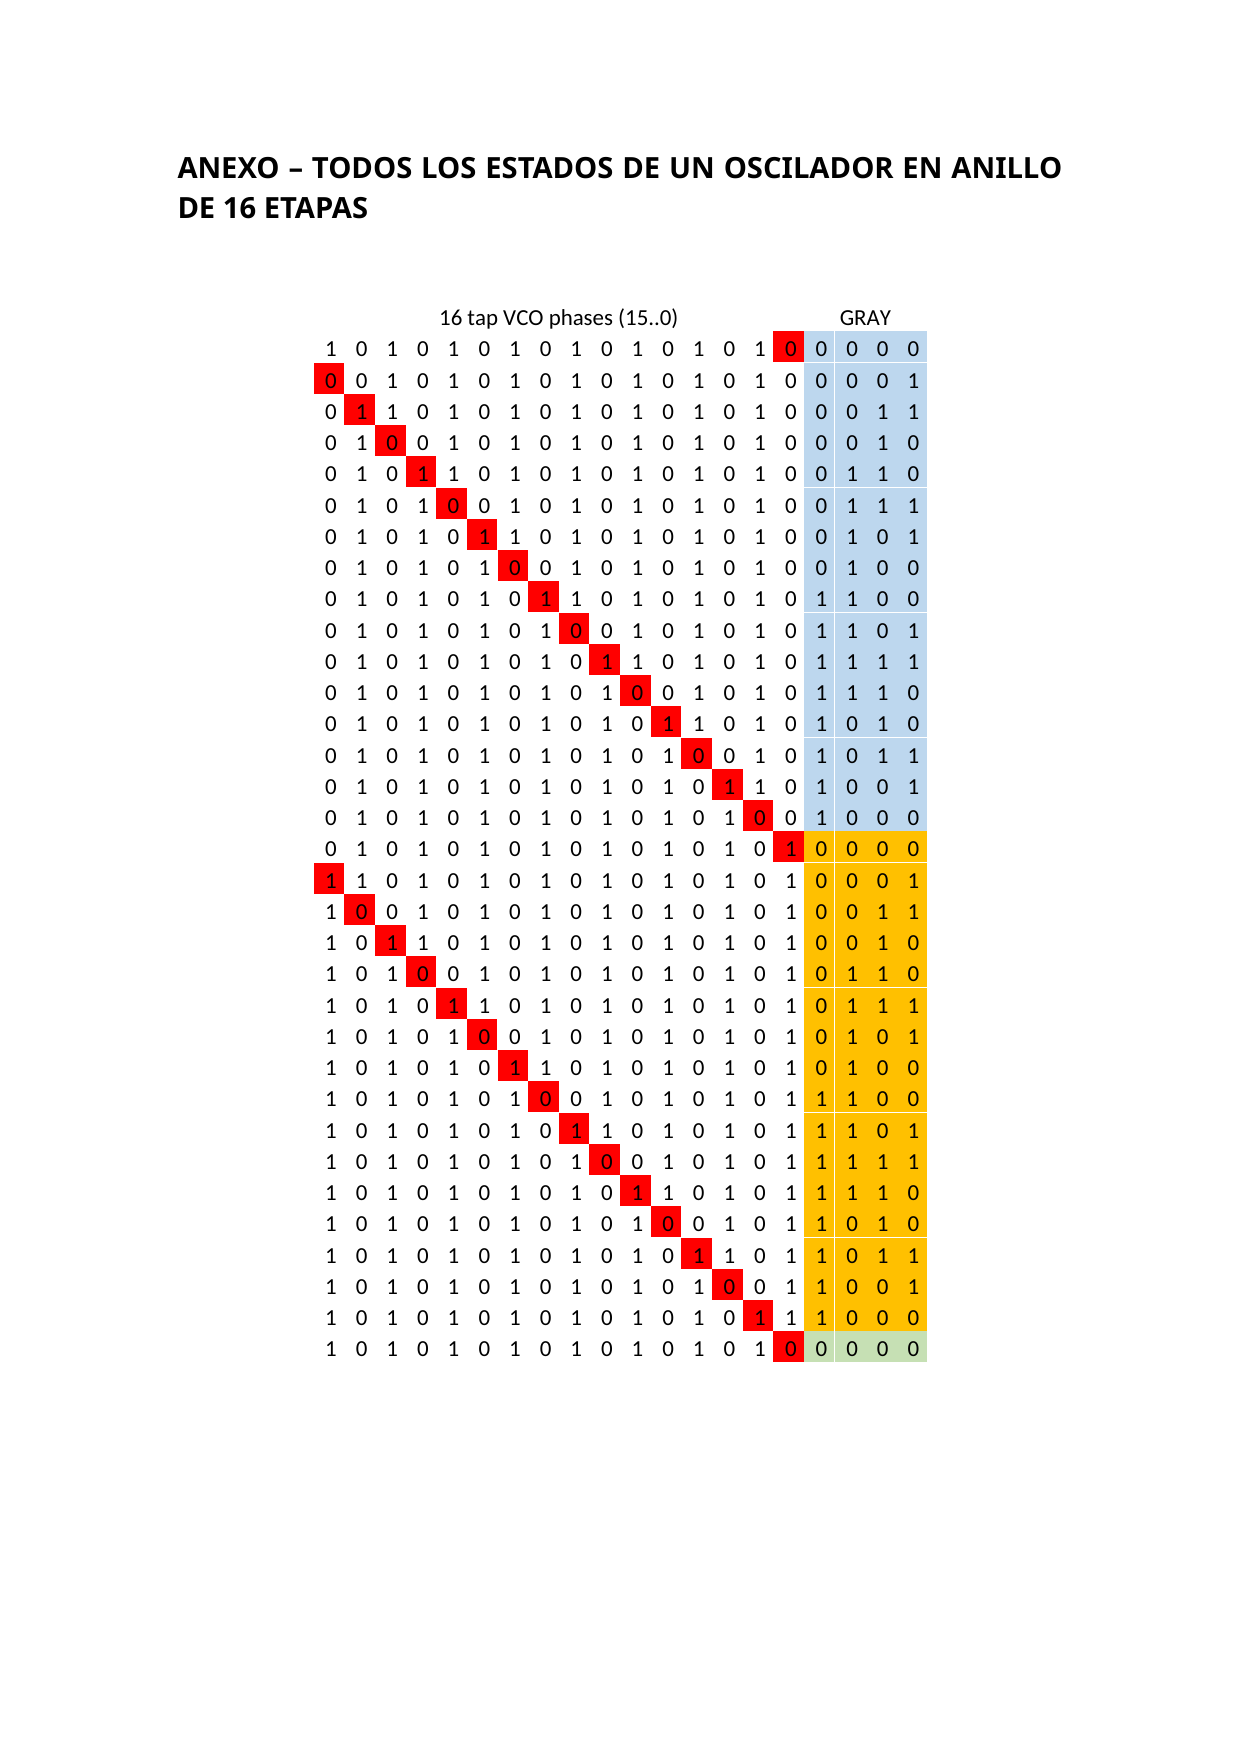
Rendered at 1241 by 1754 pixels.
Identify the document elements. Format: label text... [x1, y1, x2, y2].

table_cell 1 [620, 425, 651, 456]
table_cell 1 [528, 988, 559, 1019]
table_cell 0 [681, 956, 712, 987]
table_cell 0 [559, 800, 589, 831]
table_cell 0 [681, 988, 712, 1019]
table_cell 1 [344, 800, 375, 831]
table_cell 0 [651, 1269, 681, 1300]
table_cell 1 [344, 831, 375, 862]
table_cell 1 [712, 894, 743, 925]
table_cell 0 [835, 1300, 865, 1331]
table_cell 0 [406, 956, 436, 987]
table_cell 1 [467, 550, 497, 581]
table_cell 1 [835, 675, 865, 706]
table_cell 1 [773, 894, 804, 925]
table_cell 0 [375, 894, 406, 925]
table_cell 0 [589, 488, 620, 519]
text ANEXO – TODOS LOS ESTADOS DE UN OSCILADOR EN ANILLO DE 16 ETAPAS [177, 148, 1063, 227]
table_cell 0 [436, 956, 467, 987]
table_cell 0 [436, 800, 467, 831]
table_cell 1 [681, 1269, 712, 1300]
table_cell 0 [712, 675, 743, 706]
table_cell 1 [743, 519, 773, 550]
table_cell 0 [528, 519, 559, 550]
table_cell 0 [559, 863, 589, 894]
table_cell 1 [436, 1300, 467, 1331]
table_cell 0 [651, 644, 681, 675]
table_cell 0 [681, 1113, 712, 1144]
table_cell 0 [896, 831, 927, 862]
table_cell 0 [344, 925, 375, 956]
table_cell 0 [406, 1238, 436, 1269]
table_cell 0 [896, 925, 927, 956]
table_cell 1 [375, 1175, 406, 1206]
table_cell 0 [528, 550, 559, 581]
table_cell 1 [651, 1144, 681, 1175]
table_cell 1 [467, 831, 497, 862]
table_cell 1 [681, 1331, 712, 1362]
table_cell 0 [773, 581, 804, 612]
table_cell 0 [651, 1331, 681, 1362]
table_cell 1 [498, 1144, 528, 1175]
table_cell 0 [498, 800, 528, 831]
table_cell 1 [651, 769, 681, 800]
table_cell 0 [651, 331, 681, 362]
table_cell 1 [314, 1175, 344, 1206]
table_cell 1 [804, 738, 834, 769]
table_cell 1 [344, 613, 375, 644]
table_cell 1 [589, 925, 620, 956]
table_cell 1 [375, 1019, 406, 1050]
table_cell 0 [620, 831, 651, 862]
table_cell 1 [406, 925, 436, 956]
table_cell 1 [835, 581, 865, 612]
table_cell 1 [528, 769, 559, 800]
table_cell 1 [498, 488, 528, 519]
table_cell 1 [773, 1050, 804, 1081]
table_cell 0 [712, 488, 743, 519]
table_cell 0 [896, 1175, 927, 1206]
table_cell 1 [743, 331, 773, 362]
table_cell 1 [498, 1050, 528, 1081]
table_cell 1 [651, 1081, 681, 1112]
table_cell 1 [743, 1300, 773, 1331]
table_cell 0 [375, 550, 406, 581]
table_cell 1 [406, 644, 436, 675]
table_cell 1 [498, 519, 528, 550]
table_cell 0 [344, 1175, 375, 1206]
table_cell 1 [375, 1238, 406, 1269]
table_cell 1 [835, 956, 865, 987]
table_cell 0 [436, 863, 467, 894]
table_cell 1 [743, 456, 773, 487]
table_cell 0 [436, 706, 467, 737]
table_cell 1 [896, 1269, 927, 1300]
table_cell 0 [804, 1050, 834, 1081]
table_cell 0 [528, 394, 559, 425]
table_cell 0 [620, 1050, 651, 1081]
table_cell 1 [406, 456, 436, 487]
table_cell 1 [651, 738, 681, 769]
table_cell 1 [467, 644, 497, 675]
table_cell 0 [375, 644, 406, 675]
table_cell 1 [620, 394, 651, 425]
table_cell 0 [620, 988, 651, 1019]
table_cell 0 [620, 1113, 651, 1144]
table_cell 1 [589, 956, 620, 987]
table_cell 1 [865, 644, 896, 675]
table_cell 1 [651, 988, 681, 1019]
table_cell 1 [804, 706, 834, 737]
table_cell 1 [620, 1331, 651, 1362]
table_cell 0 [314, 831, 344, 862]
table_cell 1 [896, 1144, 927, 1175]
table_cell 1 [620, 1175, 651, 1206]
table_cell 1 [528, 831, 559, 862]
table_cell 1 [681, 1300, 712, 1331]
table_cell 0 [344, 1081, 375, 1112]
table_cell 1 [314, 1238, 344, 1269]
table_cell 0 [314, 519, 344, 550]
table_cell 0 [896, 581, 927, 612]
table_cell 1 [620, 1300, 651, 1331]
table_cell 0 [651, 425, 681, 456]
table_cell 1 [620, 1206, 651, 1237]
table_cell 0 [804, 1331, 834, 1362]
table_cell 0 [467, 1331, 497, 1362]
table_cell 0 [804, 425, 834, 456]
table_cell 0 [559, 894, 589, 925]
table_cell 0 [436, 488, 467, 519]
table_cell 0 [865, 1113, 896, 1144]
table_cell 1 [896, 613, 927, 644]
table_cell 0 [589, 456, 620, 487]
table_cell 1 [344, 488, 375, 519]
table_cell 0 [559, 706, 589, 737]
table_cell 0 [314, 706, 344, 737]
table_cell 1 [436, 1144, 467, 1175]
table_cell 1 [498, 1300, 528, 1331]
table_cell 1 [620, 1269, 651, 1300]
table_cell 0 [681, 1144, 712, 1175]
table_cell 1 [528, 675, 559, 706]
table_cell 1 [835, 550, 865, 581]
table_cell 1 [498, 456, 528, 487]
table_cell 0 [896, 425, 927, 456]
table_cell 1 [712, 800, 743, 831]
table_cell 0 [344, 1113, 375, 1144]
table_cell 0 [314, 394, 344, 425]
table_cell 1 [498, 363, 528, 394]
table_cell 0 [896, 1331, 927, 1362]
table_cell 1 [498, 425, 528, 456]
table_cell 1 [467, 894, 497, 925]
table_cell 1 [865, 925, 896, 956]
table_cell 0 [498, 738, 528, 769]
table_cell 0 [467, 1238, 497, 1269]
table_cell 1 [406, 706, 436, 737]
table_cell 0 [773, 613, 804, 644]
table_cell 1 [712, 956, 743, 987]
table_cell 1 [375, 1081, 406, 1112]
table_cell 1 [773, 863, 804, 894]
table_cell 1 [344, 519, 375, 550]
table_cell 0 [712, 550, 743, 581]
table_cell 1 [712, 831, 743, 862]
table_cell 1 [344, 863, 375, 894]
table_cell 0 [344, 1331, 375, 1362]
table_cell 0 [681, 738, 712, 769]
table_cell 0 [835, 1269, 865, 1300]
table_cell 0 [559, 956, 589, 987]
table_cell 1 [314, 1269, 344, 1300]
table_cell 0 [804, 894, 834, 925]
table_cell 0 [375, 488, 406, 519]
table_cell 1 [498, 1081, 528, 1112]
table_cell 1 [406, 519, 436, 550]
table_cell 1 [712, 1144, 743, 1175]
table_cell 0 [804, 550, 834, 581]
table_cell 0 [835, 1331, 865, 1362]
table_cell 0 [344, 1269, 375, 1300]
table_cell 1 [712, 1050, 743, 1081]
table_cell 1 [743, 394, 773, 425]
table_cell 0 [314, 488, 344, 519]
table_cell 0 [406, 425, 436, 456]
table_cell 0 [773, 769, 804, 800]
table_cell 0 [528, 425, 559, 456]
table_cell 0 [743, 956, 773, 987]
table_cell 0 [743, 1144, 773, 1175]
table_cell 0 [804, 456, 834, 487]
table_cell 1 [589, 644, 620, 675]
table_cell 0 [865, 613, 896, 644]
table_cell 1 [375, 1331, 406, 1362]
table_cell 1 [344, 425, 375, 456]
table_cell 1 [314, 863, 344, 894]
table_cell 0 [436, 894, 467, 925]
table_cell 1 [375, 1050, 406, 1081]
table_cell 1 [406, 488, 436, 519]
table_cell 0 [498, 581, 528, 612]
table_cell 0 [865, 581, 896, 612]
table_cell 0 [436, 675, 467, 706]
table_cell 1 [344, 644, 375, 675]
table_cell 1 [528, 581, 559, 612]
table_cell 0 [712, 331, 743, 362]
table_cell 1 [804, 675, 834, 706]
table_cell 1 [406, 738, 436, 769]
table_cell 1 [559, 425, 589, 456]
table_cell 1 [436, 456, 467, 487]
table_cell 1 [589, 706, 620, 737]
table_cell 1 [804, 1144, 834, 1175]
table_cell 1 [559, 331, 589, 362]
table_cell 0 [498, 769, 528, 800]
table_cell 1 [681, 706, 712, 737]
table_cell 1 [528, 706, 559, 737]
table_cell 0 [743, 1113, 773, 1144]
table_cell 0 [835, 394, 865, 425]
table_cell 1 [467, 769, 497, 800]
table_cell 0 [528, 1144, 559, 1175]
table_cell 1 [620, 363, 651, 394]
table_cell 1 [896, 1238, 927, 1269]
table_cell 1 [498, 1175, 528, 1206]
table_cell 0 [498, 706, 528, 737]
table_cell 1 [467, 675, 497, 706]
table_cell 0 [743, 988, 773, 1019]
table_cell 1 [835, 1050, 865, 1081]
table_cell 0 [651, 1206, 681, 1237]
table_cell 1 [528, 863, 559, 894]
table_cell 0 [559, 675, 589, 706]
table_cell 0 [467, 331, 497, 362]
table_cell 0 [743, 925, 773, 956]
table_cell 0 [559, 831, 589, 862]
table_cell 1 [436, 363, 467, 394]
table_cell 1 [743, 706, 773, 737]
table_cell 0 [589, 1175, 620, 1206]
table_cell 0 [865, 831, 896, 862]
table_cell 0 [375, 425, 406, 456]
table_cell 1 [406, 613, 436, 644]
table_cell 0 [651, 519, 681, 550]
table_cell 0 [528, 1300, 559, 1331]
table_cell 0 [314, 800, 344, 831]
table_cell 1 [865, 988, 896, 1019]
table_cell 1 [467, 738, 497, 769]
table_cell 1 [773, 1019, 804, 1050]
table_cell 1 [773, 1206, 804, 1237]
table_cell 1 [743, 769, 773, 800]
table_cell 0 [375, 581, 406, 612]
table_cell 0 [559, 738, 589, 769]
table_cell 0 [804, 831, 834, 862]
table_cell 1 [406, 863, 436, 894]
table_cell 1 [651, 1019, 681, 1050]
table_cell 0 [773, 363, 804, 394]
table_cell 0 [620, 894, 651, 925]
table_cell 1 [773, 956, 804, 987]
table_cell 0 [406, 1081, 436, 1112]
table_cell 0 [712, 581, 743, 612]
table_cell 0 [804, 956, 834, 987]
table_cell 1 [559, 519, 589, 550]
table_cell 0 [589, 363, 620, 394]
table_cell 0 [436, 644, 467, 675]
table_cell 1 [896, 738, 927, 769]
table_cell 1 [620, 519, 651, 550]
table_cell 0 [835, 863, 865, 894]
table_cell 1 [804, 1269, 834, 1300]
table_cell 1 [436, 1269, 467, 1300]
table_cell 1 [436, 1206, 467, 1237]
table_cell 0 [743, 800, 773, 831]
table_cell 0 [589, 331, 620, 362]
table_cell 0 [804, 988, 834, 1019]
table_cell 1 [712, 1113, 743, 1144]
table_cell 0 [589, 1300, 620, 1331]
table_cell 0 [528, 1238, 559, 1269]
table_cell 1 [406, 894, 436, 925]
table_cell 1 [620, 331, 651, 362]
table_cell 1 [804, 1113, 834, 1144]
table_cell 1 [743, 425, 773, 456]
table_cell 1 [314, 1206, 344, 1237]
table_cell 0 [743, 1175, 773, 1206]
table_cell 1 [651, 831, 681, 862]
table_cell 0 [528, 1269, 559, 1300]
table_cell 1 [896, 769, 927, 800]
table_cell 0 [589, 1269, 620, 1300]
table_cell 1 [896, 394, 927, 425]
table_cell 1 [589, 1019, 620, 1050]
table_cell 0 [896, 1050, 927, 1081]
table_cell 0 [712, 1300, 743, 1331]
table_cell 1 [406, 581, 436, 612]
table_cell 1 [712, 769, 743, 800]
table_cell 0 [865, 550, 896, 581]
table_cell 1 [314, 1081, 344, 1112]
table_cell 0 [896, 800, 927, 831]
table_cell 0 [681, 831, 712, 862]
table_cell 0 [589, 1144, 620, 1175]
table_cell 1 [681, 394, 712, 425]
table_cell 0 [804, 1019, 834, 1050]
table_cell 0 [467, 363, 497, 394]
table_cell 0 [804, 394, 834, 425]
table_cell 1 [314, 1050, 344, 1081]
table_cell 1 [314, 988, 344, 1019]
table_cell 0 [620, 1019, 651, 1050]
table_cell 1 [589, 769, 620, 800]
table_cell 0 [865, 769, 896, 800]
table_cell 0 [375, 519, 406, 550]
table_cell 0 [865, 519, 896, 550]
table_cell 1 [804, 1206, 834, 1237]
table_cell 1 [865, 456, 896, 487]
table_cell 1 [896, 519, 927, 550]
table_cell 1 [865, 1144, 896, 1175]
table_cell 0 [436, 769, 467, 800]
table_cell 1 [375, 1269, 406, 1300]
table_cell 0 [681, 1081, 712, 1112]
table_cell 1 [589, 1081, 620, 1112]
table_cell 0 [620, 706, 651, 737]
table_cell 1 [896, 363, 927, 394]
table_cell 0 [743, 1238, 773, 1269]
table_cell 0 [406, 1331, 436, 1362]
table_cell 1 [559, 1206, 589, 1237]
table_cell 1 [804, 613, 834, 644]
table_cell 0 [528, 363, 559, 394]
table_cell 1 [865, 675, 896, 706]
table_cell 0 [835, 925, 865, 956]
table_cell 0 [865, 331, 896, 362]
table_cell 1 [773, 1081, 804, 1112]
table_cell 0 [436, 925, 467, 956]
table_cell 1 [559, 488, 589, 519]
table_cell 0 [773, 488, 804, 519]
table_cell 0 [620, 738, 651, 769]
table_cell 1 [835, 613, 865, 644]
table_cell 1 [467, 988, 497, 1019]
table_cell 1 [559, 1238, 589, 1269]
table_cell 0 [436, 831, 467, 862]
table_cell 1 [743, 363, 773, 394]
table_cell 0 [436, 738, 467, 769]
table_cell 0 [467, 1113, 497, 1144]
table_cell 0 [559, 613, 589, 644]
table_cell 0 [375, 675, 406, 706]
table_cell 0 [559, 925, 589, 956]
table_cell 1 [375, 925, 406, 956]
table_cell 0 [589, 1206, 620, 1237]
table_cell 1 [344, 738, 375, 769]
table_cell 0 [896, 331, 927, 362]
table_cell 0 [559, 1050, 589, 1081]
table_cell 1 [896, 894, 927, 925]
table_cell 0 [620, 1081, 651, 1112]
table_cell 1 [651, 863, 681, 894]
table_cell 1 [865, 894, 896, 925]
table_cell 1 [681, 675, 712, 706]
table_cell 1 [467, 800, 497, 831]
table_cell 1 [773, 1175, 804, 1206]
table_cell 0 [314, 581, 344, 612]
table_cell 0 [681, 925, 712, 956]
table_cell 1 [498, 1269, 528, 1300]
table_cell 1 [498, 1113, 528, 1144]
table_cell 1 [681, 581, 712, 612]
table_cell 1 [375, 1144, 406, 1175]
table_cell 0 [436, 581, 467, 612]
table_cell 0 [651, 363, 681, 394]
table_cell 0 [681, 1050, 712, 1081]
table_cell 1 [835, 1019, 865, 1050]
table_cell 0 [498, 831, 528, 862]
table_cell 0 [835, 800, 865, 831]
table_cell 0 [406, 1113, 436, 1144]
table_cell 1 [589, 988, 620, 1019]
table_cell 1 [436, 425, 467, 456]
table_cell 1 [865, 1175, 896, 1206]
table_cell 0 [528, 1175, 559, 1206]
table_cell 1 [773, 1238, 804, 1269]
table_cell 1 [589, 1050, 620, 1081]
table_cell 1 [835, 456, 865, 487]
table_cell 0 [498, 925, 528, 956]
table_cell 0 [620, 675, 651, 706]
table_cell 0 [406, 394, 436, 425]
table_cell 1 [406, 550, 436, 581]
table_cell 1 [896, 988, 927, 1019]
table_cell 0 [498, 613, 528, 644]
table_cell 1 [559, 1113, 589, 1144]
table_cell 0 [896, 550, 927, 581]
table_cell 1 [314, 1019, 344, 1050]
table_cell 1 [681, 519, 712, 550]
table_cell 0 [712, 519, 743, 550]
table_cell 0 [712, 425, 743, 456]
table_cell 0 [804, 363, 834, 394]
table_cell 0 [835, 1206, 865, 1237]
table_cell 0 [773, 675, 804, 706]
table_cell 0 [651, 1300, 681, 1331]
table_cell 1 [835, 488, 865, 519]
table_cell 0 [406, 1050, 436, 1081]
table_cell 0 [406, 1175, 436, 1206]
table_cell 0 [467, 1050, 497, 1081]
table_cell 1 [344, 706, 375, 737]
table_cell 1 [681, 488, 712, 519]
table_cell 0 [835, 706, 865, 737]
table_cell 1 [528, 894, 559, 925]
table_cell 1 [620, 644, 651, 675]
table_cell 0 [743, 1206, 773, 1237]
table_cell 0 [589, 613, 620, 644]
table_cell 0 [712, 706, 743, 737]
table_cell 0 [743, 894, 773, 925]
table_cell 0 [804, 863, 834, 894]
table_cell 0 [743, 1081, 773, 1112]
table_cell 0 [743, 1019, 773, 1050]
table_cell 0 [528, 488, 559, 519]
table_cell 0 [896, 456, 927, 487]
table_cell 0 [896, 675, 927, 706]
table_cell 1 [743, 738, 773, 769]
table_cell 1 [743, 613, 773, 644]
table_cell 0 [344, 988, 375, 1019]
table_cell 1 [865, 738, 896, 769]
table_cell 1 [773, 831, 804, 862]
table_cell 1 [467, 613, 497, 644]
table_cell 0 [865, 1269, 896, 1300]
table_cell 1 [436, 1113, 467, 1144]
table_cell 0 [314, 425, 344, 456]
table_cell 0 [773, 456, 804, 487]
table_cell 0 [620, 863, 651, 894]
table_cell 1 [620, 456, 651, 487]
table_cell 1 [651, 1175, 681, 1206]
table_cell 0 [773, 519, 804, 550]
table_cell 1 [804, 644, 834, 675]
table_cell 1 [467, 706, 497, 737]
table_cell 1 [896, 488, 927, 519]
table_cell 1 [528, 613, 559, 644]
table_cell 0 [681, 863, 712, 894]
table_cell 1 [651, 706, 681, 737]
table_cell 0 [436, 519, 467, 550]
table_cell 0 [896, 956, 927, 987]
table_cell 0 [406, 363, 436, 394]
table_cell 0 [314, 550, 344, 581]
table_cell 1 [896, 1113, 927, 1144]
table_cell 1 [773, 1300, 804, 1331]
table_cell 0 [406, 1206, 436, 1237]
table_cell 0 [712, 363, 743, 394]
table_cell 0 [835, 769, 865, 800]
table_cell 1 [344, 456, 375, 487]
table_cell 1 [620, 488, 651, 519]
table_cell 0 [589, 550, 620, 581]
table_cell 0 [314, 738, 344, 769]
table_cell 1 [528, 1050, 559, 1081]
table_cell 1 [804, 769, 834, 800]
table_cell 1 [620, 1238, 651, 1269]
table_cell 0 [528, 331, 559, 362]
table_cell 0 [681, 1206, 712, 1237]
table_cell 1 [467, 956, 497, 987]
table_cell 0 [344, 1050, 375, 1081]
table_cell 0 [467, 1175, 497, 1206]
table_cell 0 [559, 644, 589, 675]
table_cell 1 [406, 831, 436, 862]
table_cell 0 [651, 456, 681, 487]
table_cell 0 [498, 988, 528, 1019]
table_cell 1 [559, 581, 589, 612]
table_cell 1 [559, 1331, 589, 1362]
table_cell 0 [436, 550, 467, 581]
table_cell 1 [589, 894, 620, 925]
table_cell 0 [681, 1019, 712, 1050]
table_cell 0 [589, 519, 620, 550]
table_cell 0 [865, 1081, 896, 1112]
table_cell 1 [589, 1113, 620, 1144]
table_cell 1 [436, 1050, 467, 1081]
table_cell 1 [620, 550, 651, 581]
table_cell 1 [620, 581, 651, 612]
table_cell 0 [620, 800, 651, 831]
table_cell 0 [865, 1300, 896, 1331]
table_cell 0 [773, 706, 804, 737]
table_cell 1 [406, 800, 436, 831]
table_cell 0 [651, 675, 681, 706]
table_cell 0 [865, 800, 896, 831]
table_cell 0 [804, 519, 834, 550]
table_cell 0 [865, 1331, 896, 1362]
table_cell 1 [835, 644, 865, 675]
table_cell 1 [314, 894, 344, 925]
table_cell 0 [743, 863, 773, 894]
table_cell 0 [804, 925, 834, 956]
table_cell 0 [559, 1019, 589, 1050]
table_cell 0 [467, 394, 497, 425]
table_cell 0 [467, 488, 497, 519]
table_cell 1 [712, 1238, 743, 1269]
table_cell 1 [896, 644, 927, 675]
table_cell 1 [651, 894, 681, 925]
table_cell 1 [344, 769, 375, 800]
table_cell 0 [375, 738, 406, 769]
table_header GRAY [804, 300, 927, 331]
table_cell 0 [467, 456, 497, 487]
table_cell 1 [559, 456, 589, 487]
table_cell 1 [681, 425, 712, 456]
table_cell 1 [406, 769, 436, 800]
table_cell 1 [436, 1238, 467, 1269]
table_cell 1 [314, 956, 344, 987]
table_cell 0 [620, 1144, 651, 1175]
table_cell 0 [712, 738, 743, 769]
table_cell 0 [406, 1300, 436, 1331]
table_cell 0 [651, 613, 681, 644]
table_cell 1 [375, 956, 406, 987]
table_cell 0 [589, 425, 620, 456]
table_cell 0 [620, 769, 651, 800]
table_cell 1 [651, 1113, 681, 1144]
table_cell 0 [314, 769, 344, 800]
table_cell 1 [712, 1019, 743, 1050]
table_cell 0 [344, 1144, 375, 1175]
table_cell 1 [865, 488, 896, 519]
table_cell 0 [528, 1081, 559, 1112]
table_cell 0 [344, 363, 375, 394]
table_cell 0 [589, 394, 620, 425]
table_cell 1 [436, 1081, 467, 1112]
table_cell 1 [743, 1331, 773, 1362]
table_cell 1 [681, 644, 712, 675]
table_cell 1 [865, 956, 896, 987]
table_cell 0 [835, 331, 865, 362]
table_cell 0 [865, 1050, 896, 1081]
table_cell 1 [804, 1238, 834, 1269]
table_cell 0 [743, 1269, 773, 1300]
table_cell 0 [651, 581, 681, 612]
table_cell 0 [712, 394, 743, 425]
table_cell 1 [835, 1144, 865, 1175]
table_cell 1 [896, 1019, 927, 1050]
table_cell 0 [804, 331, 834, 362]
table_cell 1 [436, 394, 467, 425]
table_cell 1 [651, 1050, 681, 1081]
table_cell 1 [865, 425, 896, 456]
table_cell 1 [681, 363, 712, 394]
table_cell 0 [559, 988, 589, 1019]
table_cell 0 [467, 425, 497, 456]
table_cell 1 [467, 581, 497, 612]
table_cell 1 [436, 331, 467, 362]
table_cell 1 [804, 581, 834, 612]
table_cell 0 [436, 613, 467, 644]
table_cell 0 [344, 894, 375, 925]
table_cell 0 [620, 956, 651, 987]
table_cell 1 [712, 1175, 743, 1206]
table_cell 0 [865, 863, 896, 894]
table_cell 0 [528, 456, 559, 487]
table_cell 1 [559, 363, 589, 394]
table_cell 0 [375, 706, 406, 737]
table_cell 1 [375, 988, 406, 1019]
table_cell 1 [436, 1175, 467, 1206]
table_cell 1 [344, 394, 375, 425]
table_cell 0 [773, 425, 804, 456]
table_cell 1 [681, 550, 712, 581]
table_cell 0 [498, 863, 528, 894]
table_cell 1 [743, 675, 773, 706]
table_cell 1 [498, 331, 528, 362]
table_cell 1 [528, 956, 559, 987]
table_cell 0 [712, 1269, 743, 1300]
table_cell 1 [375, 1206, 406, 1237]
table_cell 1 [344, 675, 375, 706]
table_cell 1 [773, 988, 804, 1019]
table_cell 0 [406, 1144, 436, 1175]
table_cell 1 [620, 613, 651, 644]
table_cell 1 [896, 863, 927, 894]
table_cell 0 [589, 1238, 620, 1269]
table_cell 1 [835, 1175, 865, 1206]
table_cell 1 [375, 363, 406, 394]
table_cell 1 [375, 394, 406, 425]
table_cell 1 [835, 1081, 865, 1112]
table_cell 0 [835, 831, 865, 862]
table_cell 1 [589, 831, 620, 862]
table_cell 1 [835, 1113, 865, 1144]
table_cell 1 [681, 613, 712, 644]
table_cell 0 [406, 1019, 436, 1050]
table_cell 1 [314, 1300, 344, 1331]
table_cell 1 [467, 863, 497, 894]
table_cell 0 [651, 488, 681, 519]
table_cell 0 [743, 1050, 773, 1081]
table_cell 1 [835, 988, 865, 1019]
table_cell 0 [467, 1081, 497, 1112]
table_cell 1 [773, 1113, 804, 1144]
table_cell 0 [651, 394, 681, 425]
table_cell 0 [773, 394, 804, 425]
table_cell 1 [589, 863, 620, 894]
table_cell 1 [712, 863, 743, 894]
table_cell 0 [773, 1331, 804, 1362]
table_cell 0 [498, 894, 528, 925]
table_cell 1 [375, 1300, 406, 1331]
table_cell 1 [344, 550, 375, 581]
table_cell 1 [314, 331, 344, 362]
table_cell 1 [651, 800, 681, 831]
table_cell 0 [835, 425, 865, 456]
table_cell 1 [559, 1269, 589, 1300]
table_cell 0 [773, 800, 804, 831]
table_cell 1 [804, 1175, 834, 1206]
table_cell 1 [712, 988, 743, 1019]
table_cell 0 [865, 1019, 896, 1050]
table_cell 0 [865, 363, 896, 394]
table_cell 0 [804, 488, 834, 519]
table_cell 1 [559, 1144, 589, 1175]
table_cell 0 [712, 456, 743, 487]
table_cell 1 [559, 394, 589, 425]
table_cell 0 [835, 738, 865, 769]
table_cell 1 [498, 1331, 528, 1362]
table_cell 0 [835, 1238, 865, 1269]
table_cell 0 [589, 581, 620, 612]
table_cell 1 [743, 581, 773, 612]
table_cell 0 [896, 1300, 927, 1331]
table_cell 0 [835, 363, 865, 394]
table_cell 1 [589, 800, 620, 831]
table_cell 0 [681, 1175, 712, 1206]
table_cell 1 [804, 1300, 834, 1331]
table_cell 0 [467, 1300, 497, 1331]
table_cell 0 [620, 925, 651, 956]
table_cell 1 [375, 331, 406, 362]
table_cell 1 [589, 675, 620, 706]
table_cell 0 [467, 1206, 497, 1237]
table_cell 1 [467, 925, 497, 956]
table_cell 1 [743, 488, 773, 519]
table_cell 0 [406, 331, 436, 362]
table_cell 0 [467, 1019, 497, 1050]
table_cell 0 [344, 956, 375, 987]
table_cell 0 [528, 1113, 559, 1144]
table_cell 0 [896, 706, 927, 737]
table_cell 1 [314, 1113, 344, 1144]
table_cell 0 [712, 644, 743, 675]
table_cell 0 [528, 1331, 559, 1362]
table_cell 0 [651, 550, 681, 581]
table_cell 0 [773, 331, 804, 362]
table_cell 1 [559, 1175, 589, 1206]
table_cell 0 [896, 1206, 927, 1237]
table_cell 1 [743, 550, 773, 581]
table_cell 0 [498, 644, 528, 675]
table_cell 0 [559, 769, 589, 800]
table_cell 0 [314, 456, 344, 487]
table_cell 1 [804, 1081, 834, 1112]
table_cell 1 [773, 1144, 804, 1175]
table_cell 0 [835, 894, 865, 925]
table_cell 1 [743, 644, 773, 675]
table_cell 0 [681, 894, 712, 925]
table_cell 1 [712, 1206, 743, 1237]
table_cell 1 [436, 988, 467, 1019]
table_cell 0 [498, 675, 528, 706]
table_cell 1 [835, 519, 865, 550]
table_cell 1 [314, 925, 344, 956]
table_cell 1 [773, 1269, 804, 1300]
table_cell 1 [865, 394, 896, 425]
table_cell 0 [681, 769, 712, 800]
table_cell 1 [375, 1113, 406, 1144]
table_cell 0 [314, 644, 344, 675]
table_cell 0 [344, 1300, 375, 1331]
table_cell 0 [498, 956, 528, 987]
table_cell 0 [896, 1081, 927, 1112]
table_cell 0 [344, 1238, 375, 1269]
table_header 16 tap VCO phases (15..0) [314, 300, 804, 331]
table_cell 1 [528, 800, 559, 831]
table_cell 1 [528, 1019, 559, 1050]
table_cell 1 [651, 956, 681, 987]
table_cell 1 [681, 331, 712, 362]
table_cell 1 [865, 1206, 896, 1237]
table_cell 1 [712, 925, 743, 956]
table_cell 0 [681, 800, 712, 831]
table_cell 1 [528, 925, 559, 956]
table_cell 1 [865, 706, 896, 737]
table_cell 0 [375, 863, 406, 894]
table_cell 0 [589, 1331, 620, 1362]
table_cell 1 [773, 925, 804, 956]
table_cell 0 [375, 769, 406, 800]
table_cell 1 [712, 1081, 743, 1112]
table_cell 0 [498, 1019, 528, 1050]
table_cell 0 [375, 800, 406, 831]
table_cell 0 [375, 456, 406, 487]
table_cell 1 [651, 925, 681, 956]
table_cell 0 [314, 675, 344, 706]
table_cell 0 [498, 550, 528, 581]
table_cell 1 [314, 1331, 344, 1362]
table_cell 0 [314, 613, 344, 644]
table_cell 1 [559, 550, 589, 581]
table_cell 0 [467, 1144, 497, 1175]
table_cell 1 [498, 1206, 528, 1237]
table_cell 0 [528, 1206, 559, 1237]
table_cell 1 [406, 675, 436, 706]
table_cell 1 [865, 1238, 896, 1269]
table_cell 0 [375, 613, 406, 644]
table_cell 1 [498, 1238, 528, 1269]
table_cell 0 [344, 1019, 375, 1050]
table_cell 0 [406, 988, 436, 1019]
table_cell 1 [528, 644, 559, 675]
table_cell 1 [467, 519, 497, 550]
table_cell 0 [406, 1269, 436, 1300]
table_cell 0 [344, 1206, 375, 1237]
table_cell 1 [436, 1331, 467, 1362]
table_cell 1 [681, 1238, 712, 1269]
table_cell 1 [559, 1300, 589, 1331]
table_cell 1 [589, 738, 620, 769]
table_cell 1 [436, 1019, 467, 1050]
table_cell 1 [498, 394, 528, 425]
table_cell 0 [743, 831, 773, 862]
table_cell 0 [773, 644, 804, 675]
table_cell 0 [559, 1081, 589, 1112]
table_cell 1 [804, 800, 834, 831]
table_cell 1 [314, 1144, 344, 1175]
table_cell 1 [344, 581, 375, 612]
table_cell 0 [467, 1269, 497, 1300]
table_cell 0 [344, 331, 375, 362]
table_cell 0 [773, 738, 804, 769]
table_cell 1 [528, 738, 559, 769]
table_cell 0 [314, 363, 344, 394]
table_cell 0 [375, 831, 406, 862]
table_cell 0 [773, 550, 804, 581]
table_cell 0 [712, 1331, 743, 1362]
table_cell 0 [712, 613, 743, 644]
table_cell 0 [651, 1238, 681, 1269]
table_cell 1 [681, 456, 712, 487]
